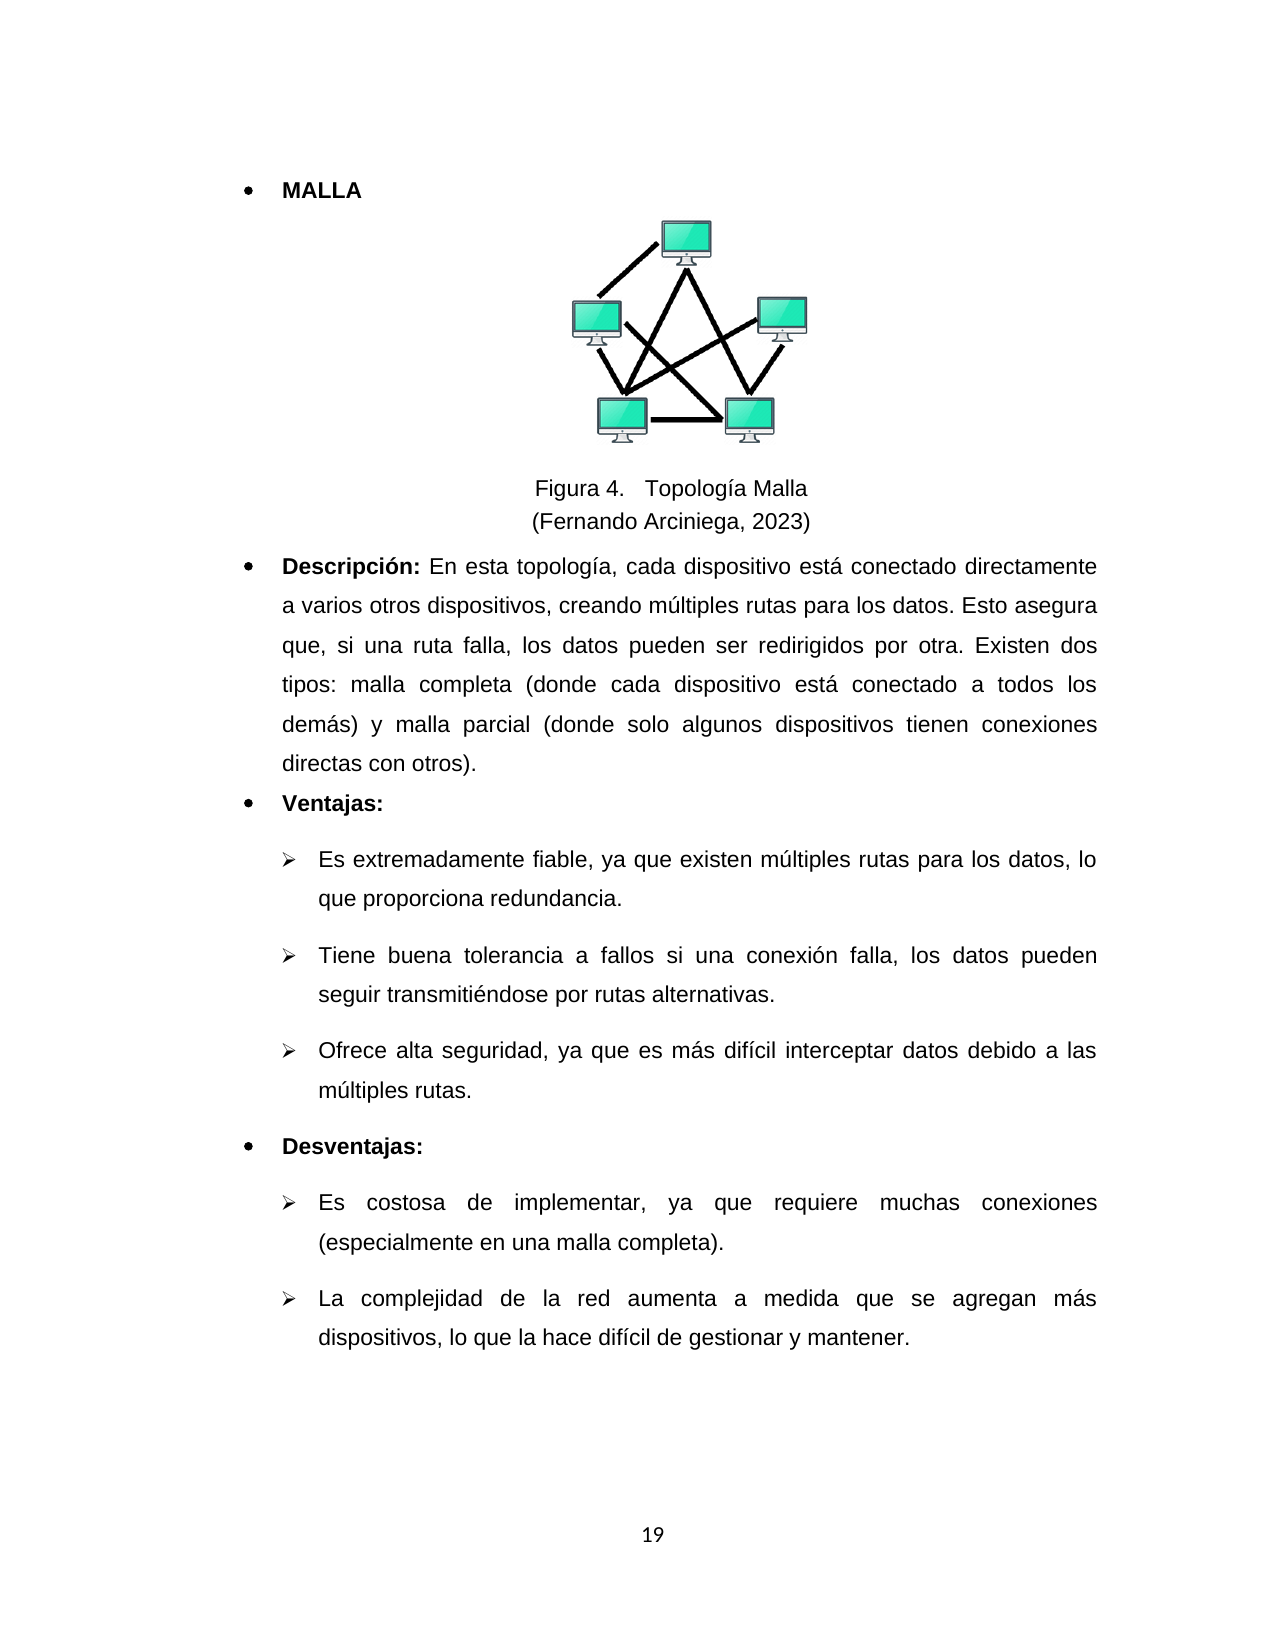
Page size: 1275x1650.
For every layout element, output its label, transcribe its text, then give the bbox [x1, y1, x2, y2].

list Ofrece alta seguridad, ya que es más difícil interceptar datos debido a las múltiples rutas. [281, 1037, 1098, 1103]
list Es extremadamente fiable, ya que existen múltiples rutas para los datos, lo que proporciona redundancia. [281, 846, 1098, 912]
list La complejidad de la red aumenta a medida que se agregan más dispositivos, lo que la hace difícil de gestionar y mantener. [281, 1284, 1098, 1350]
list Ventajas: [244, 790, 1098, 816]
text Topología Malla [244, 475, 1098, 502]
list Descripción: En esta topología, cada dispositivo está conectado directamente a varios otros dispositivos, creando múltiples rutas para los datos. Esto asegura que, si una ruta falla, los datos pueden ser redirigidos por otra. Existen dos tipos: malla completa (donde cada dispositivo está conectado a todos los demás) y malla parcial (donde solo algunos dispositivos tienen conexiones directas con otros). [244, 553, 1098, 777]
list Es costosa de implementar, ya que requiere muchas conexiones (especialmente en una malla completa). [281, 1189, 1098, 1255]
list MALLA [244, 177, 1098, 203]
list Tiene buena tolerancia a fallos si una conexión falla, los datos pueden seguir transmitiéndose por rutas alternativas. [281, 942, 1098, 1007]
picture [571, 216, 808, 445]
text (Fernando Arciniega, 2023) [207, 508, 1098, 534]
list Desventajas: [244, 1133, 1098, 1159]
